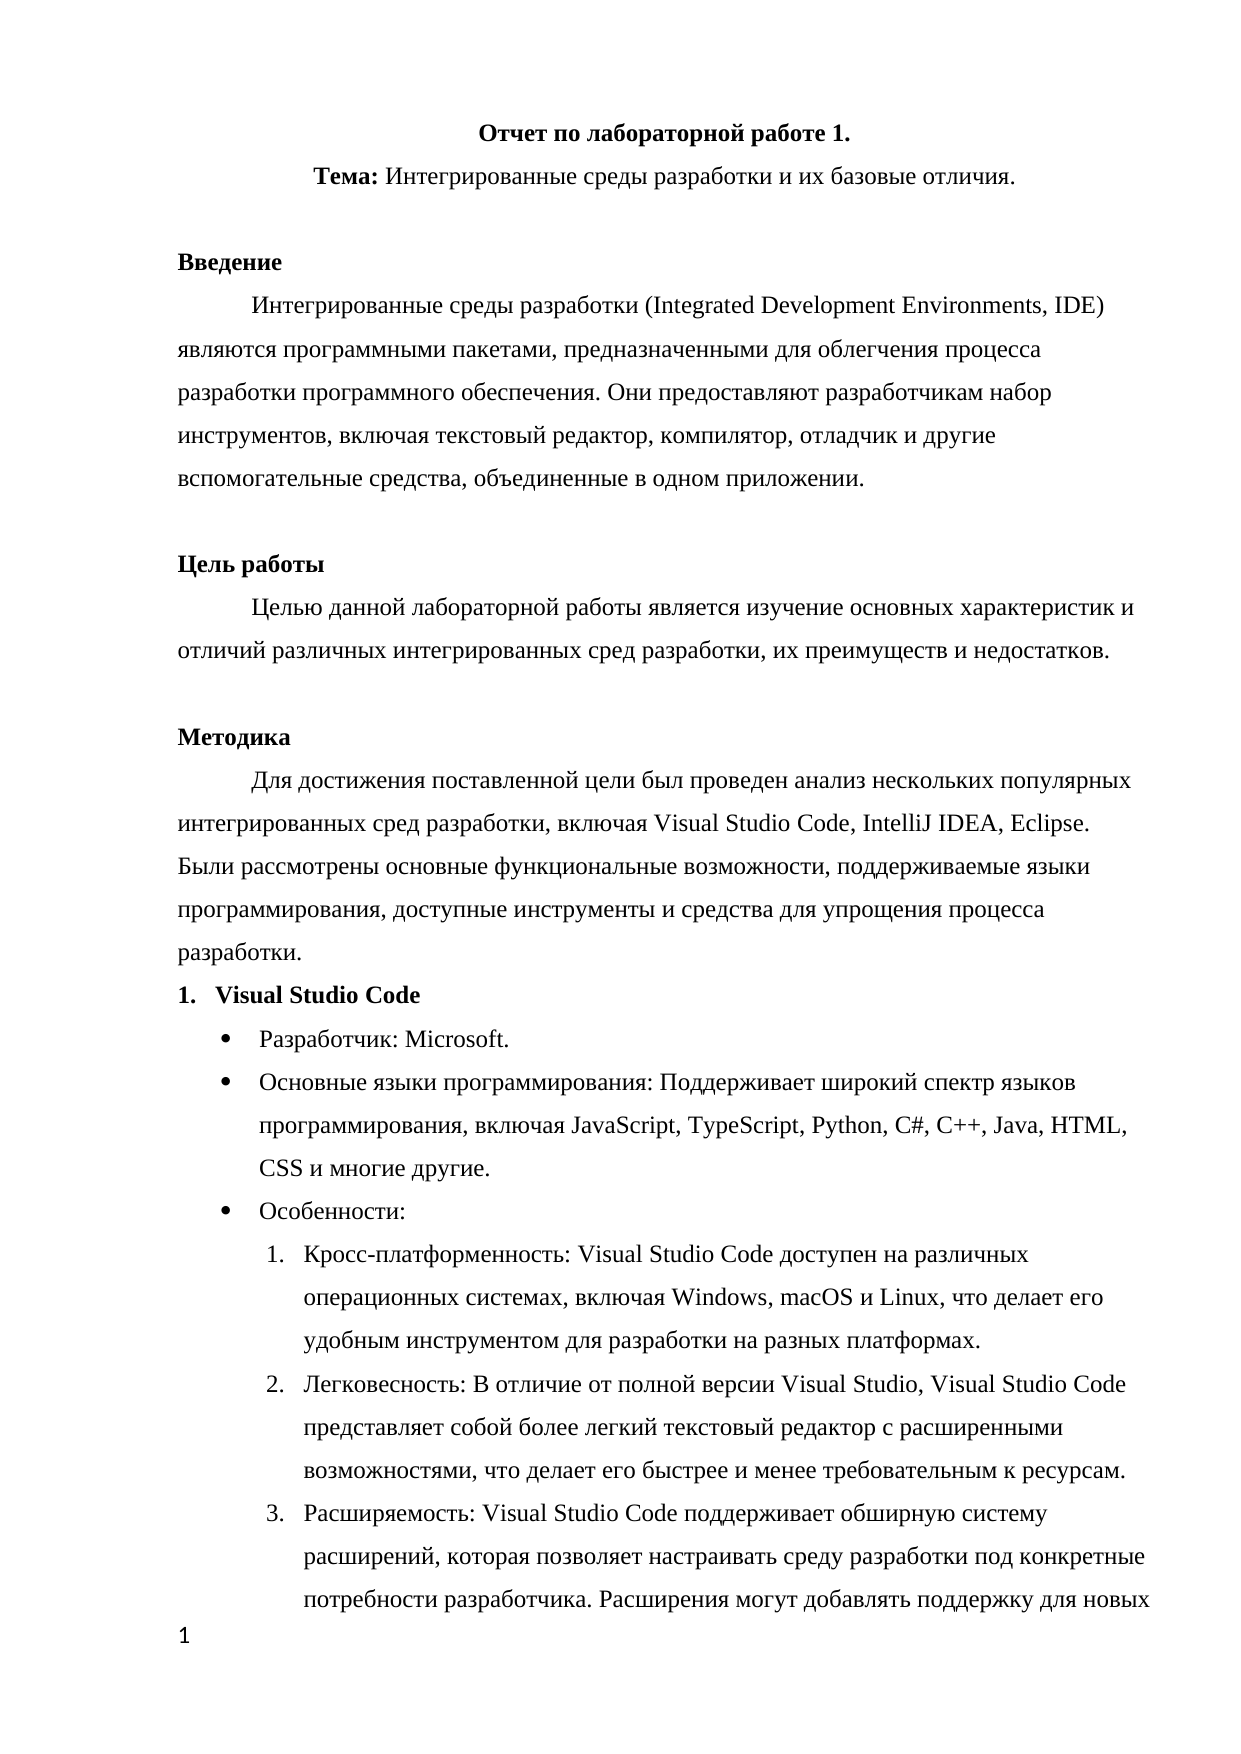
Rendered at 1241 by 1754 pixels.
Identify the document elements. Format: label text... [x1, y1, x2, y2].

list Кросс-платформенность: Visual Studio Code доступен на различных операционных системах, включая Windows, macOS и Linux, что делает его удобным инструментом для разработки на разных платформах. [266, 1239, 1152, 1354]
text Цель работы [177, 549, 1152, 578]
list Особенности: [221, 1196, 1152, 1225]
list Разработчик: Microsoft. [221, 1024, 1152, 1052]
list Легковесность: В отличие от полной версии Visual Studio, Visual Studio Code представляет собой более легкий текстовый редактор с расширенными возможностями, что делает его быстрее и менее требовательным к ресурсам. [266, 1369, 1152, 1484]
text Отчет по лабораторной работе 1. [177, 118, 1152, 147]
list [266, 1498, 1152, 1613]
text Интегрированные среды разработки (Integrated Development Environments, IDE) являются программными пакетами, предназначенными для облегчения процесса разработки программного обеспечения. Они предоставляют разработчикам набор инструментов, включая текстовый редактор, компилятор, отладчик и другие вспомогательные средства, объединенные в одном приложении. [177, 291, 1152, 492]
text Методика [177, 722, 1152, 751]
text Для достижения поставленной цели был проведен анализ нескольких популярных интегрированных сред разработки, включая Visual Studio Code, IntelliJ IDEA, Eclipse. Были рассмотрены основные функциональные возможности, поддерживаемые языки программирования, доступные инструменты и средства для упрощения процесса разработки. [177, 765, 1152, 966]
text Целью данной лабораторной работы является изучение основных характеристик и отличий различных интегрированных сред разработки, их преимуществ и недостатков. [177, 592, 1152, 664]
list Visual Studio Code [177, 981, 1152, 1009]
text Введение [177, 247, 1152, 276]
text Тема: Интегрированные среды разработки и их базовые отличия. [177, 161, 1152, 190]
list Основные языки программирования: Поддерживает широкий спектр языков программирования, включая JavaScript, TypeScript, Python, C#, C++, Java, HTML, CSS и многие другие. [221, 1067, 1152, 1182]
